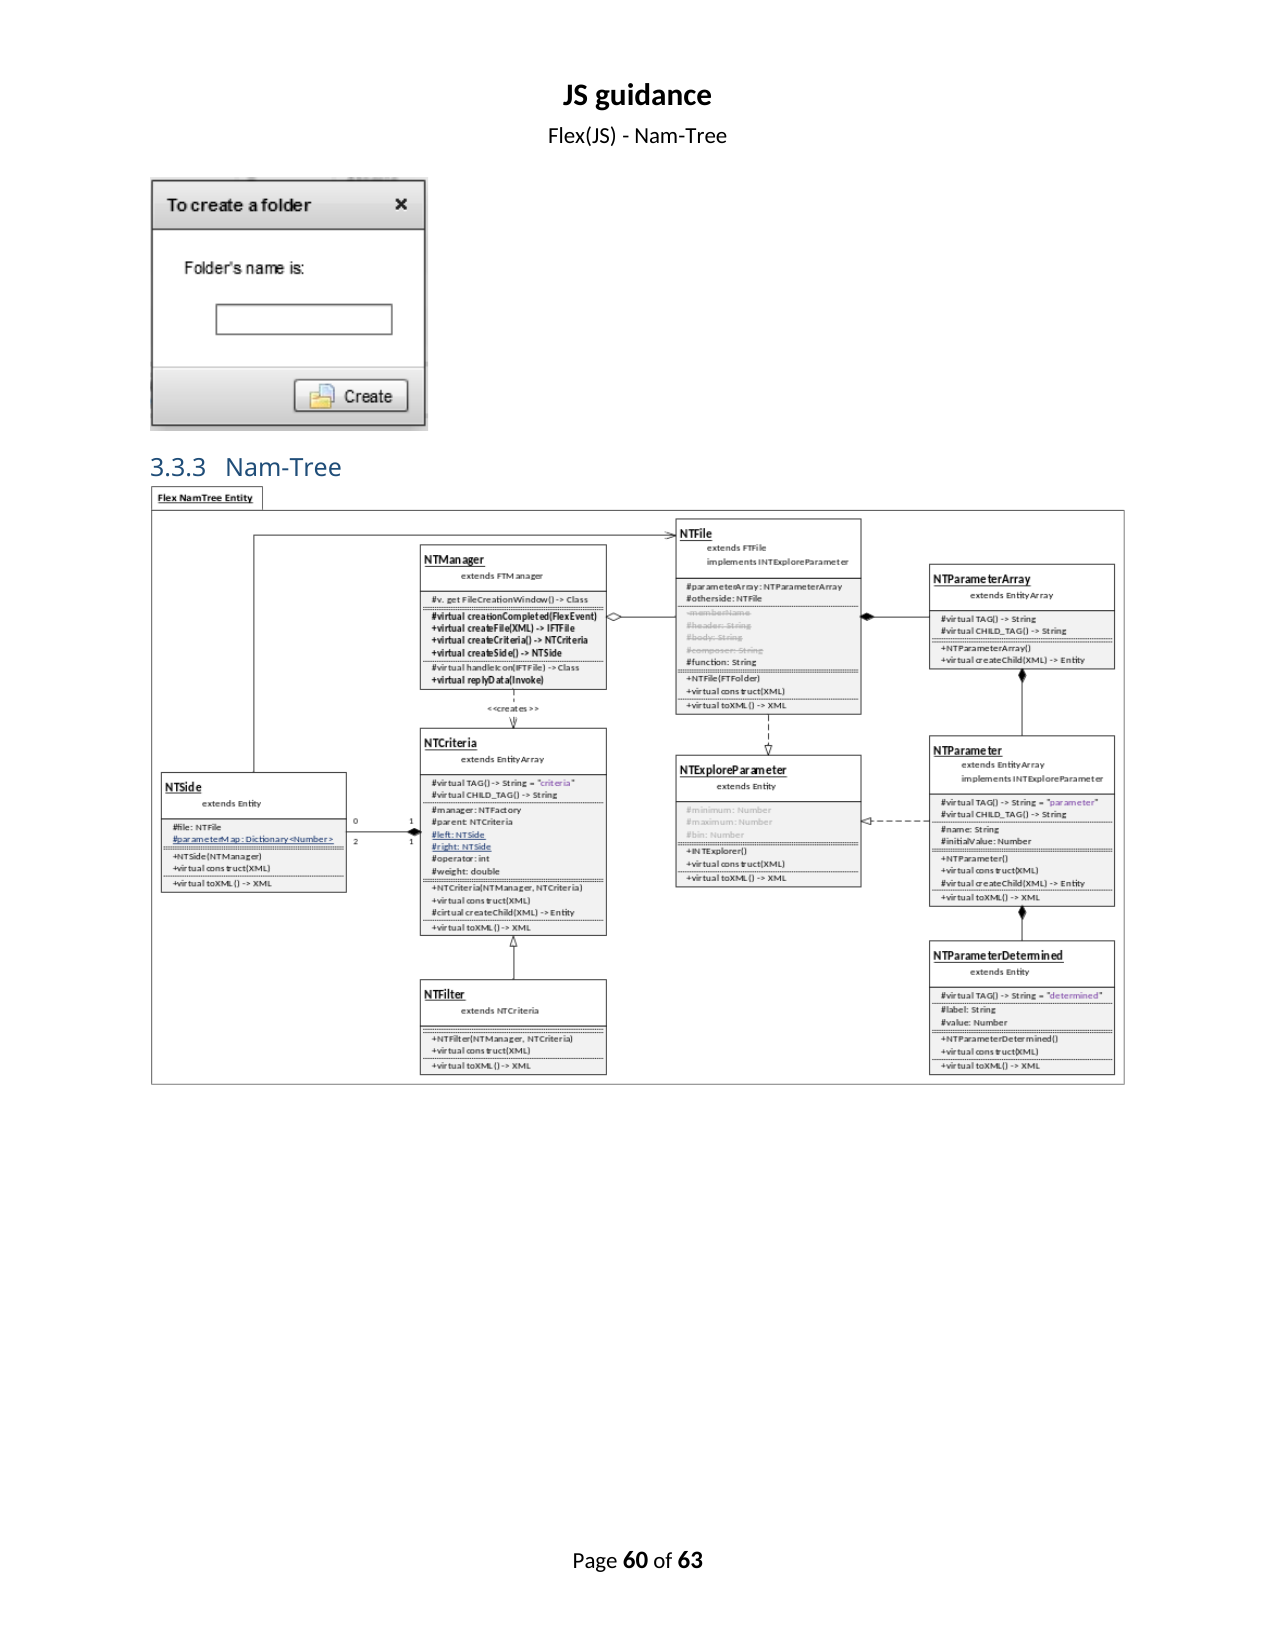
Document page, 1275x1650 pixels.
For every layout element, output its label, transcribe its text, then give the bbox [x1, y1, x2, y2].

picture [150, 177, 429, 431]
subtitle Nam-Tree [150, 449, 1125, 483]
